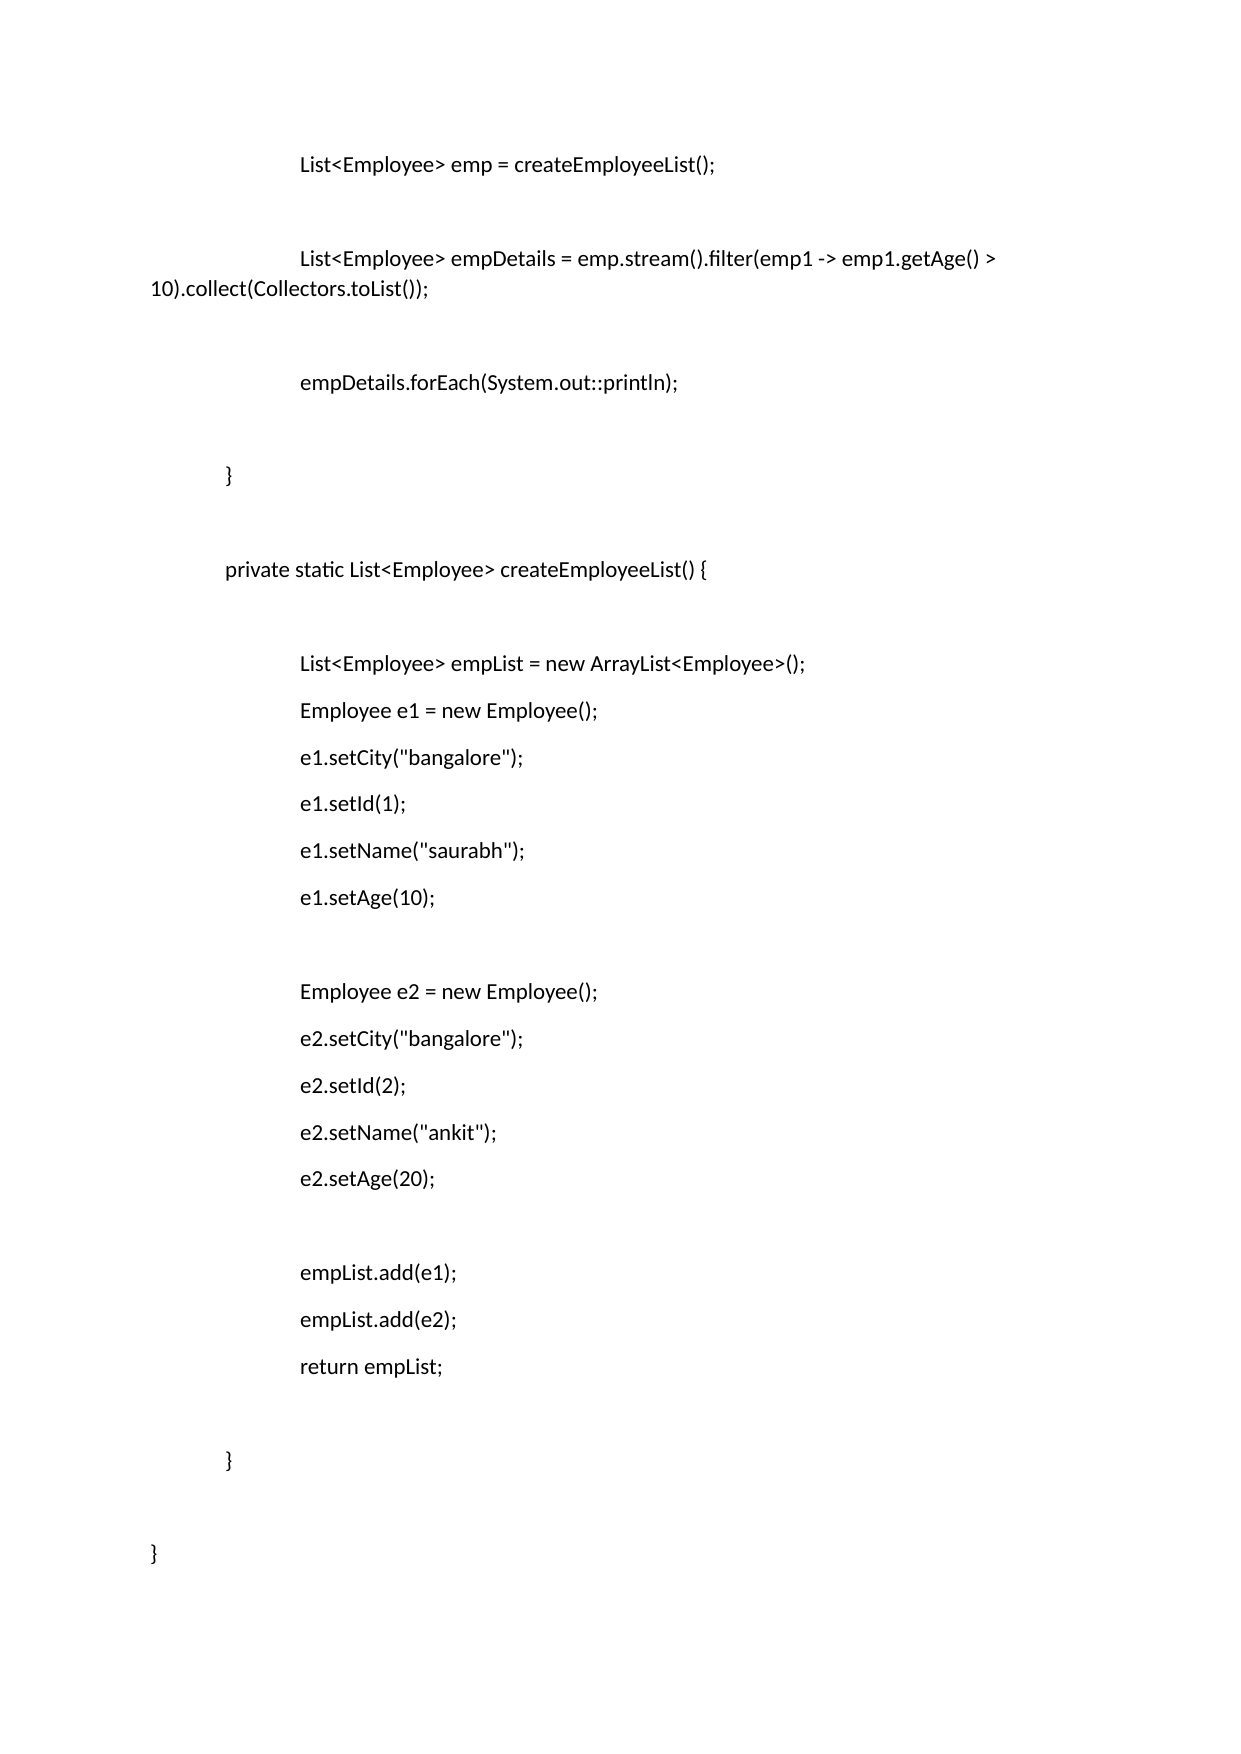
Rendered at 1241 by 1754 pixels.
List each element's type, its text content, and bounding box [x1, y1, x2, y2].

text Employee e2 = new Employee(); [150, 977, 1090, 1005]
text e1.setName("saurabh"); [150, 836, 1090, 864]
text Employee e1 = new Employee(); [150, 696, 1090, 724]
text } [150, 461, 1090, 489]
text e1.setId(1); [150, 789, 1090, 818]
text empDetails.forEach(System.out::println); [150, 368, 1090, 396]
text List<Employee> emp = createEmployeeList(); [150, 150, 1090, 178]
text empList.add(e2); [150, 1305, 1090, 1333]
text } [150, 1539, 1090, 1568]
text e2.setCity("bangalore"); [150, 1024, 1090, 1052]
text e1.setCity("bangalore"); [150, 743, 1090, 771]
text return empList; [150, 1352, 1090, 1380]
text } [150, 1446, 1090, 1474]
text List<Employee> empDetails = emp.stream().filter(emp1 -> emp1.getAge() > 10).collect(Collectors.toList()); [150, 244, 1090, 302]
text e2.setId(2); [150, 1071, 1090, 1099]
text List<Employee> empList = new ArrayList<Employee>(); [150, 649, 1090, 677]
text private static List<Employee> createEmployeeList() { [150, 555, 1090, 583]
text empList.add(e1); [150, 1258, 1090, 1286]
text e1.setAge(10); [150, 883, 1090, 911]
text e2.setName("ankit"); [150, 1118, 1090, 1146]
text e2.setAge(20); [150, 1164, 1090, 1193]
